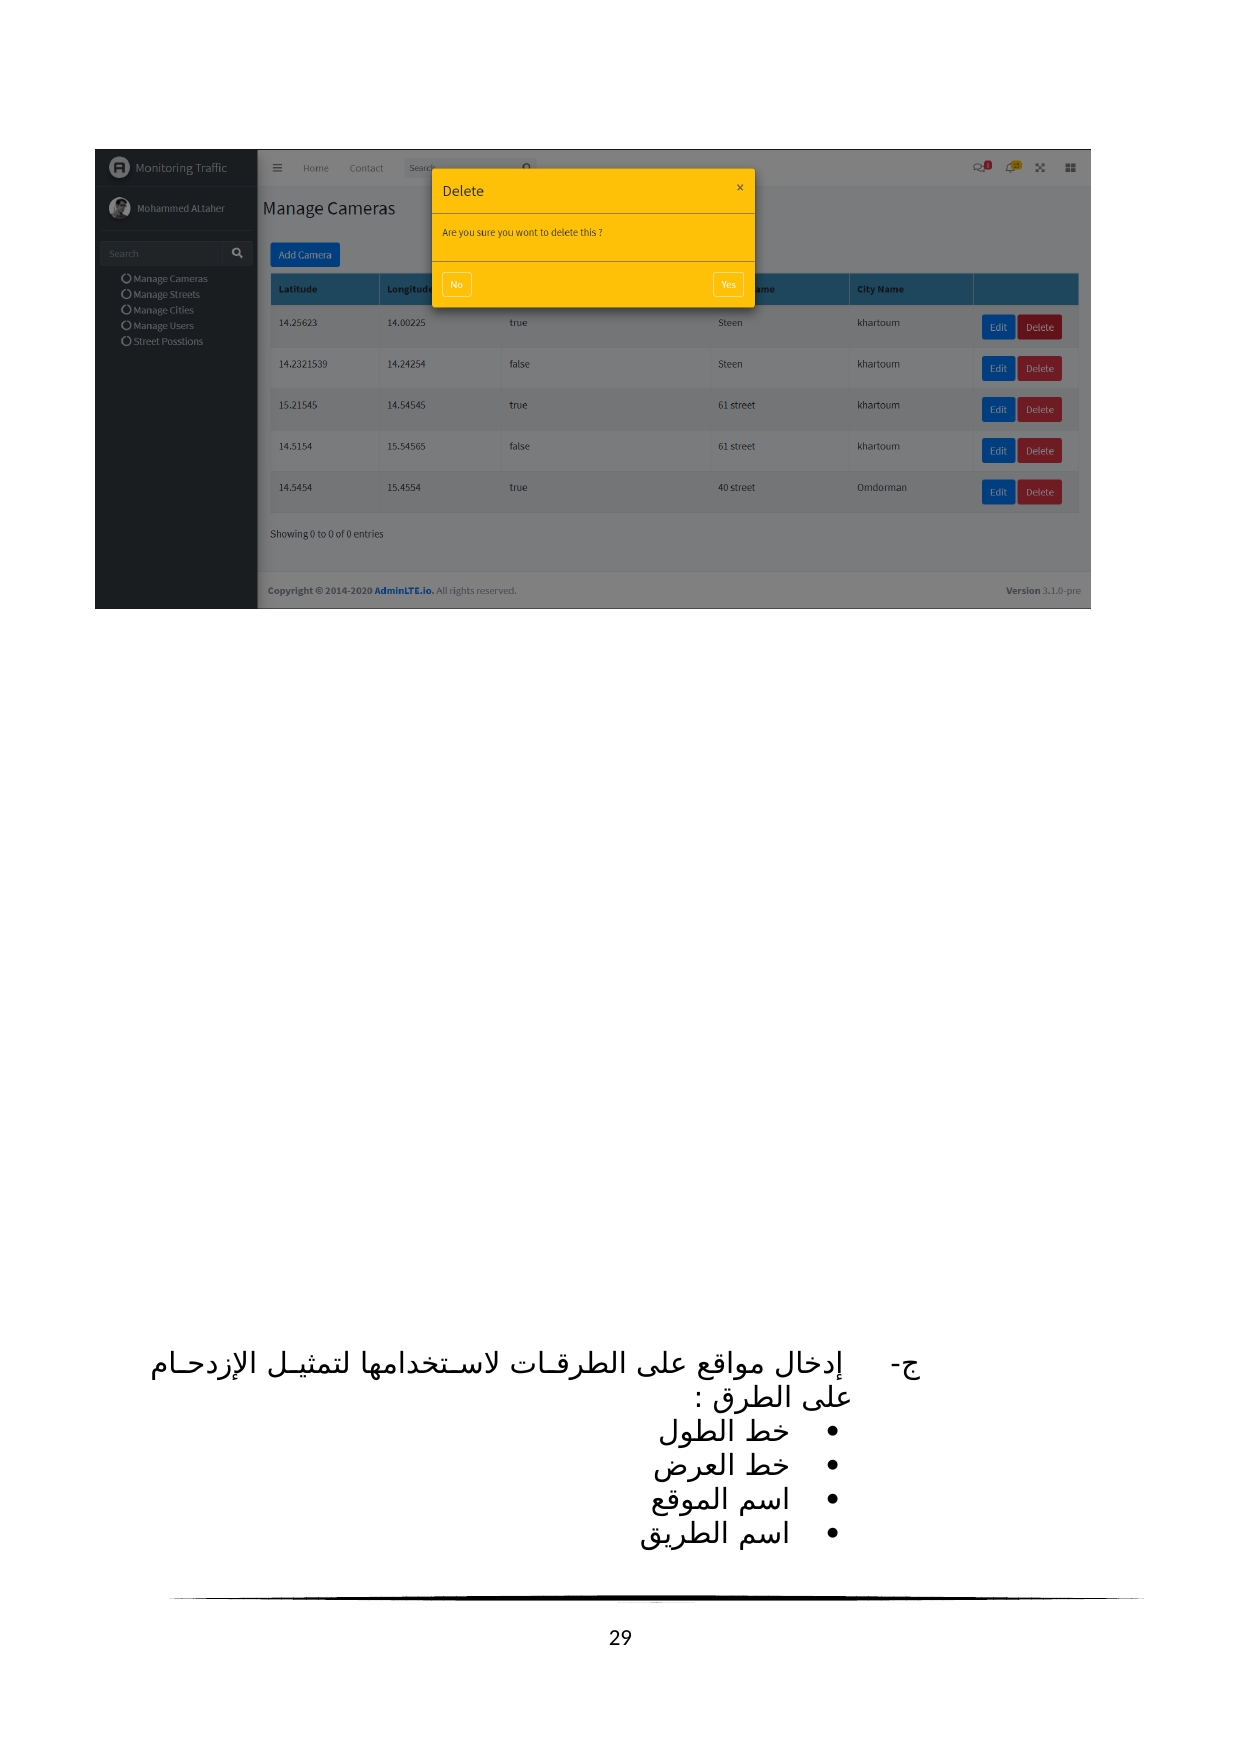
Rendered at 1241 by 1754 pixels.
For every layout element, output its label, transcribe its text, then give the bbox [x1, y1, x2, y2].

picture [168, 1594, 1144, 1603]
list إدخال مواقع على الطرقات لاستخدامها لتمثيل الإزدحام على الطرق : [150, 1346, 890, 1414]
picture [95, 149, 1091, 609]
list اسم الطريق [150, 1516, 828, 1550]
list خط الطول [150, 1414, 828, 1448]
list اسم الموقع [150, 1482, 828, 1516]
list خط العرض [150, 1448, 828, 1482]
